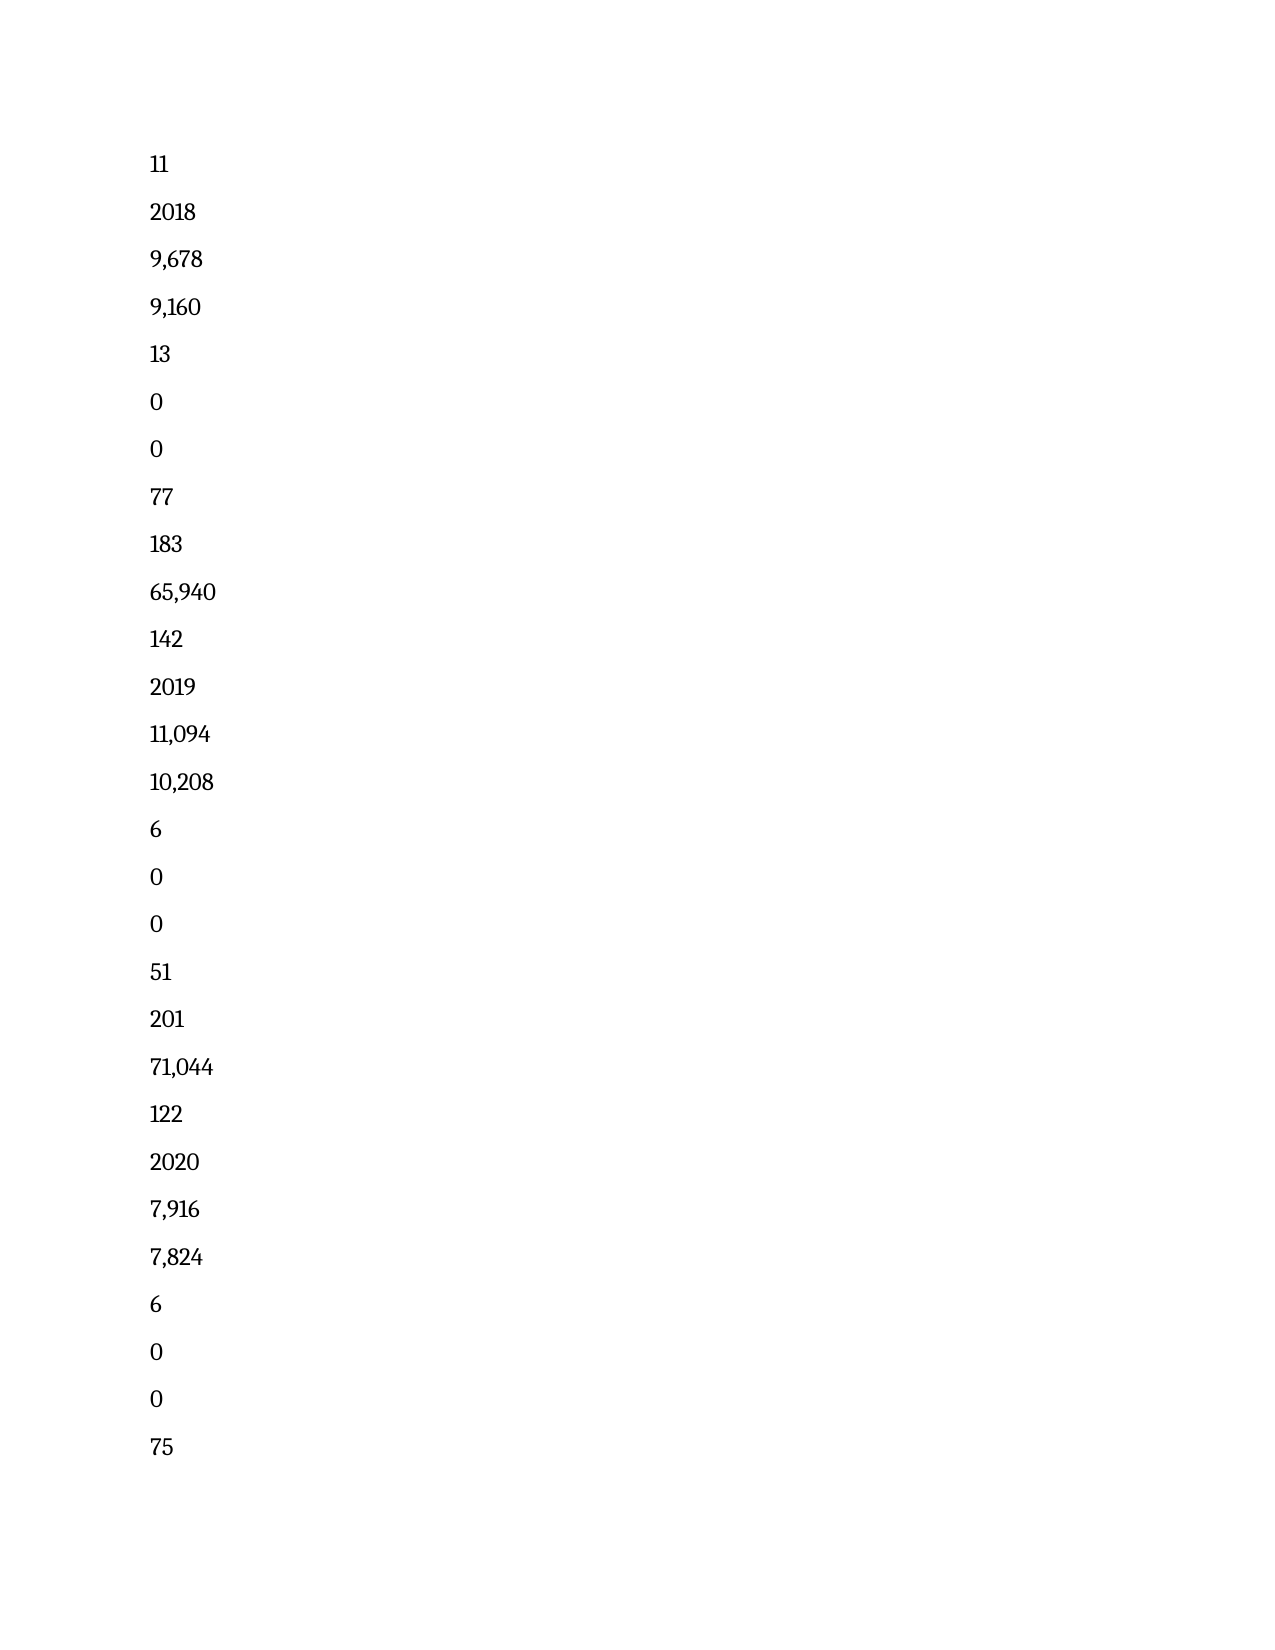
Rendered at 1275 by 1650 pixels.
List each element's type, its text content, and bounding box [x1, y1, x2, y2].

text 183 [150, 530, 1125, 559]
text 0 [150, 1385, 1125, 1414]
text 2019 [150, 672, 1125, 701]
text 2018 [150, 197, 1125, 226]
text 0 [150, 862, 1125, 891]
text 6 [150, 1290, 1125, 1319]
text 77 [150, 482, 1125, 511]
text 75 [150, 1432, 1125, 1461]
text 6 [150, 815, 1125, 844]
text 2020 [150, 1147, 1125, 1176]
text 0 [150, 910, 1125, 939]
text 122 [150, 1100, 1125, 1129]
text 0 [150, 1337, 1125, 1366]
text 9,160 [150, 292, 1125, 321]
text 65,940 [150, 577, 1125, 606]
text 142 [150, 625, 1125, 654]
text 11,094 [150, 720, 1125, 749]
text 71,044 [150, 1052, 1125, 1081]
text 0 [150, 435, 1125, 464]
text 7,824 [150, 1242, 1125, 1271]
text 9,678 [150, 245, 1125, 274]
text 7,916 [150, 1195, 1125, 1224]
text 13 [150, 340, 1125, 369]
text 51 [150, 957, 1125, 986]
text 11 [150, 150, 1125, 179]
text 201 [150, 1005, 1125, 1034]
text 10,208 [150, 767, 1125, 796]
text 0 [150, 387, 1125, 416]
